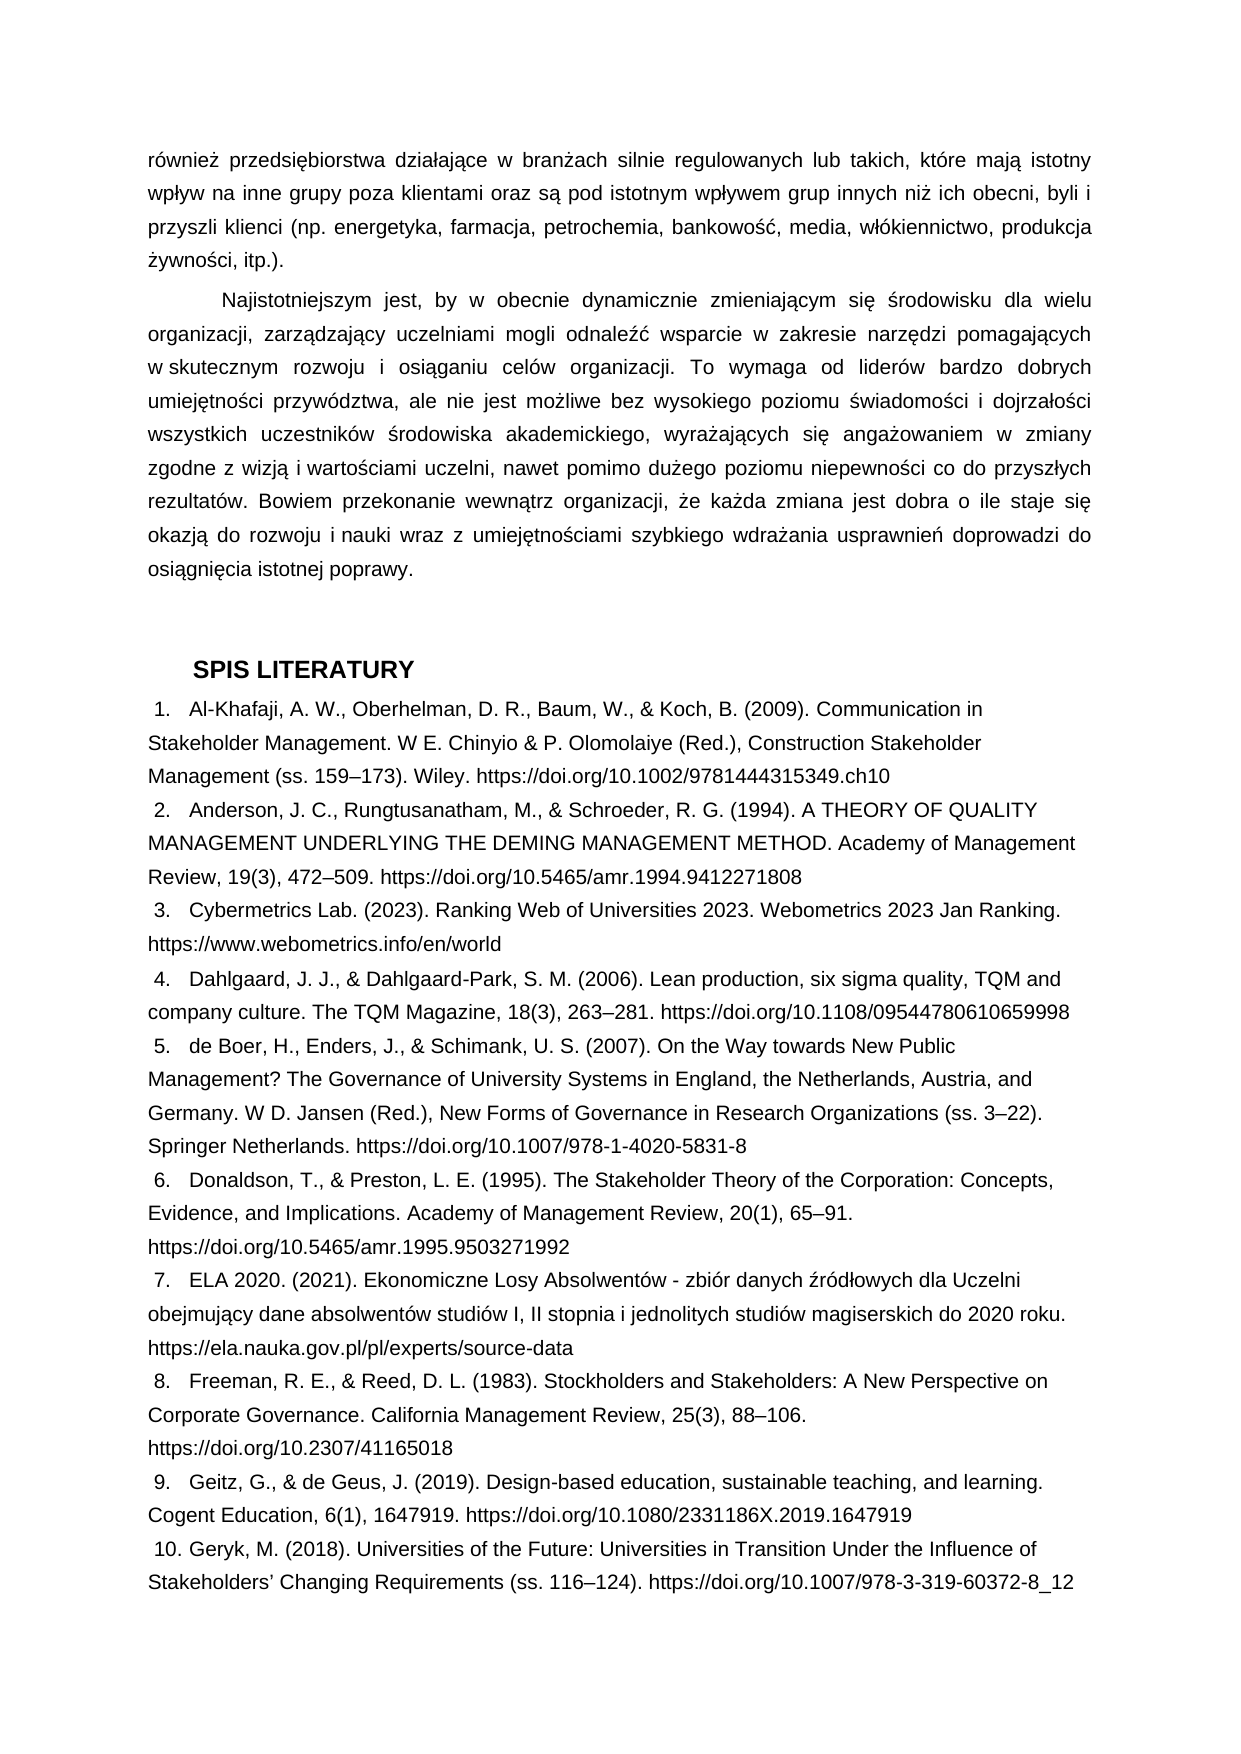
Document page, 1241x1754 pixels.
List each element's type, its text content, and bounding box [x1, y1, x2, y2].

subtitle Spis literatury [193, 655, 1093, 683]
list Cybermetrics Lab. (2023). Ranking Web of Universities 2023. Webometrics 2023 Jan Ranking. https://www.webometrics.info/en/world [148, 898, 1093, 956]
list Al‐Khafaji, A. W., Oberhelman, D. R., Baum, W., & Koch, B. (2009). Communication in Stakeholder Management. W E. Chinyio & P. Olomolaiye (Red.), Construction Stakeholder Management (ss. 159–173). Wiley. https://doi.org/10.1002/9781444315349.ch10 [148, 696, 1093, 788]
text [148, 148, 1093, 272]
list Freeman, R. E., & Reed, D. L. (1983). Stockholders and Stakeholders: A New Perspective on Corporate Governance. California Management Review, 25(3), 88–106. https://doi.org/10.2307/41165018 [148, 1369, 1093, 1460]
list de Boer, H., Enders, J., & Schimank, U. S. (2007). On the Way towards New Public Management? The Governance of University Systems in England, the Netherlands, Austria, and Germany. W D. Jansen (Red.), New Forms of Governance in Research Organizations (ss. 3–22). Springer Netherlands. https://doi.org/10.1007/978-1-4020-5831-8 [148, 1033, 1093, 1158]
list ELA 2020. (2021). Ekonomiczne Losy Absolwentów - zbiór danych źródłowych dla Uczelni obejmujący dane absolwentów studiów I, II stopnia i jednolitych studiów magiserskich do 2020 roku. https://ela.nauka.gov.pl/pl/experts/source-data [148, 1268, 1093, 1359]
list Anderson, J. C., Rungtusanatham, M., & Schroeder, R. G. (1994). A THEORY OF QUALITY MANAGEMENT UNDERLYING THE DEMING MANAGEMENT METHOD. Academy of Management Review, 19(3), 472–509. https://doi.org/10.5465/amr.1994.9412271808 [148, 798, 1093, 889]
text Najistotniejszym jest, by w obecnie dynamicznie zmieniającym się środowisku dla wielu organizacji, zarządzający uczelniami mogli odnaleźć wsparcie w zakresie narzędzi pomagających w skutecznym rozwoju i osiąganiu celów organizacji. To wymaga od liderów bardzo dobrych umiejętności przywództwa, ale nie jest możliwe bez wysokiego poziomu świadomości i dojrzałości wszystkich uczestników środowiska akademickiego, wyrażających się angażowaniem w zmiany zgodne z wizją i wartościami uczelni, nawet pomimo dużego poziomu niepewności co do przyszłych rezultatów. Bowiem przekonanie wewnątrz organizacji, że każda zmiana jest dobra o ile staje się okazją do rozwoju i nauki wraz z umiejętnościami szybkiego wdrażania usprawnień doprowadzi do osiągnięcia istotnej poprawy. [148, 288, 1093, 580]
list Dahlgaard, J. J., & Dahlgaard‐Park, S. M. (2006). Lean production, six sigma quality, TQM and company culture. The TQM Magazine, 18(3), 263–281. https://doi.org/10.1108/09544780610659998 [148, 965, 1093, 1024]
list Geitz, G., & de Geus, J. (2019). Design-based education, sustainable teaching, and learning. Cogent Education, 6(1), 1647919. https://doi.org/10.1080/2331186X.2019.1647919 [148, 1469, 1093, 1527]
list Geryk, M. (2018). Universities of the Future: Universities in Transition Under the Influence of Stakeholders’ Changing Requirements (ss. 116–124). https://doi.org/10.1007/978-3-319-60372-8_12 [148, 1537, 1093, 1594]
list Donaldson, T., & Preston, L. E. (1995). The Stakeholder Theory of the Corporation: Concepts, Evidence, and Implications. Academy of Management Review, 20(1), 65–91. https://doi.org/10.5465/amr.1995.9503271992 [148, 1168, 1093, 1259]
